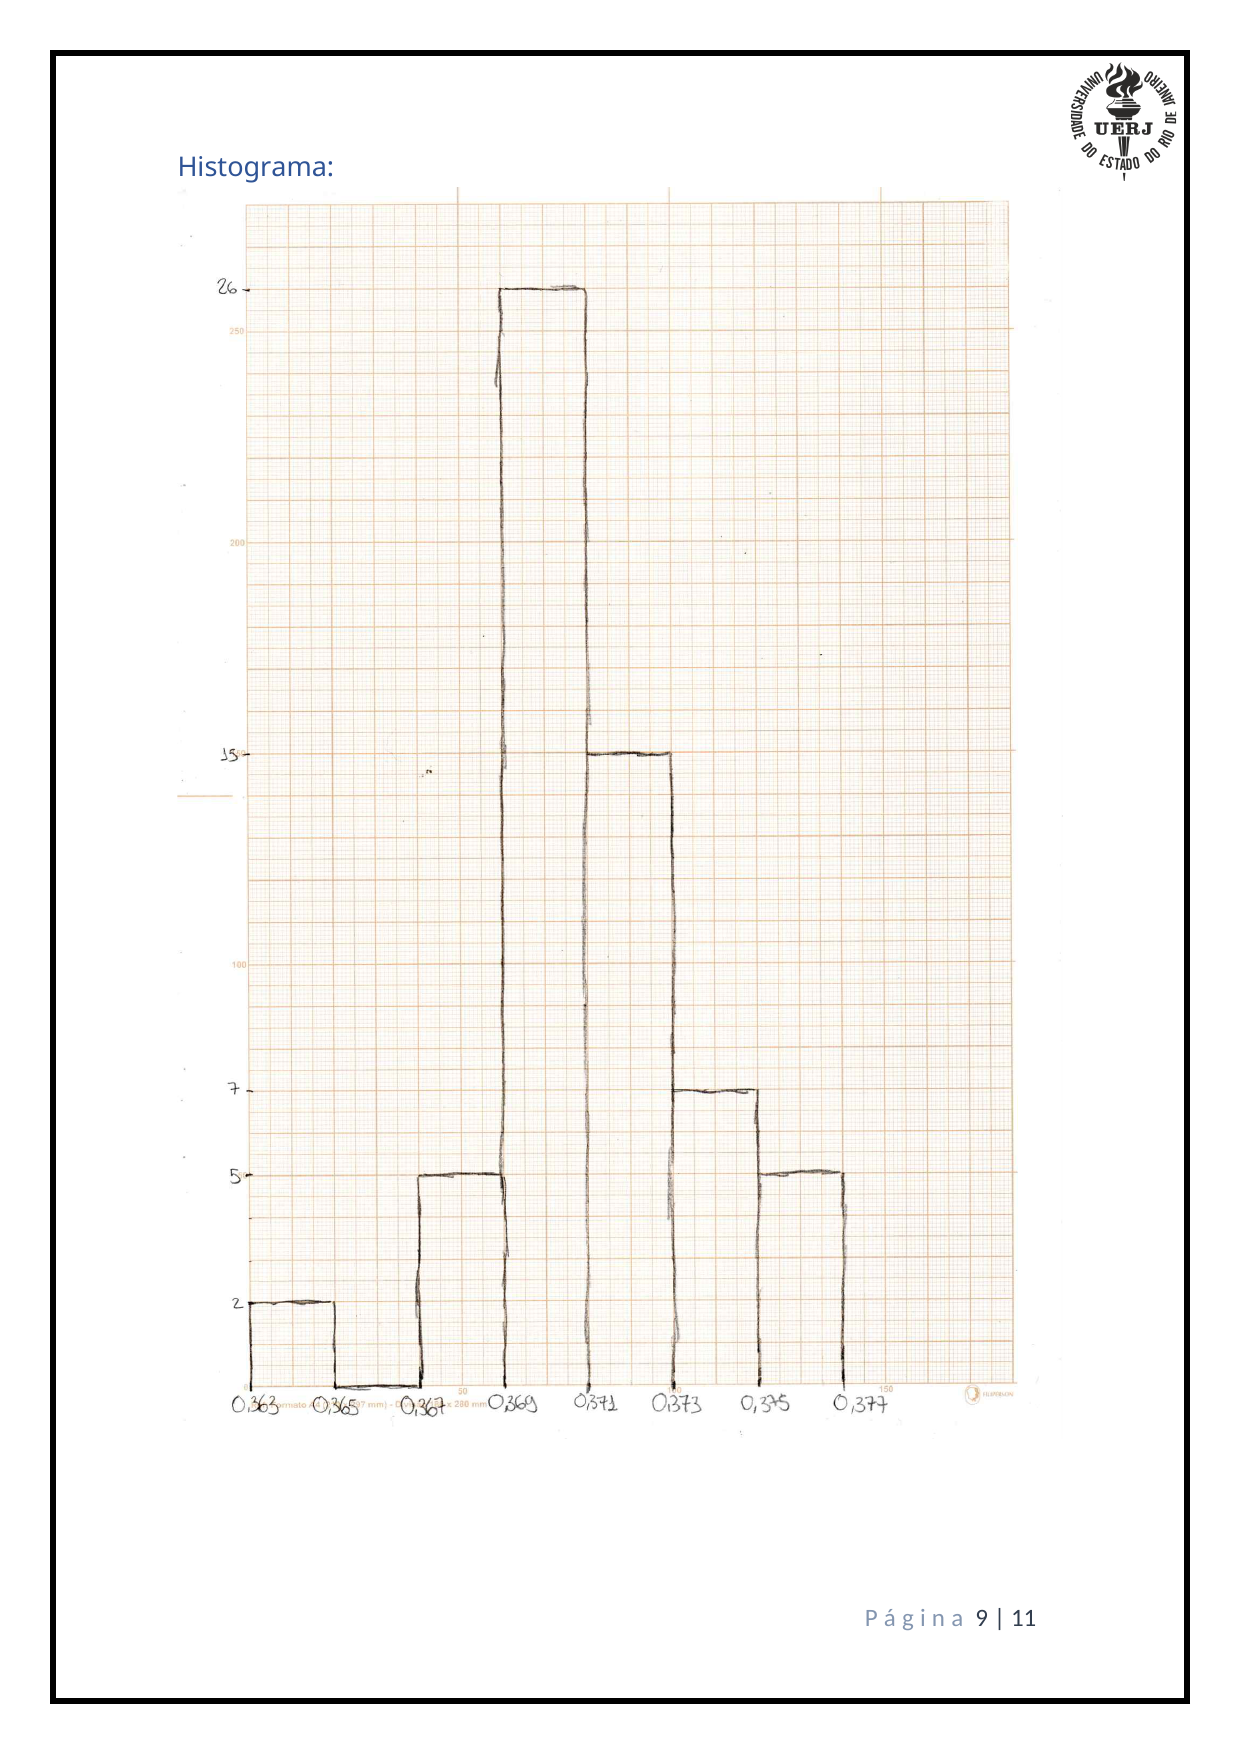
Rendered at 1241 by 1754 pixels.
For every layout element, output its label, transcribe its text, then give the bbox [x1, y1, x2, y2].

picture [1071, 62, 1177, 181]
subtitle Histograma: [177, 148, 1063, 184]
